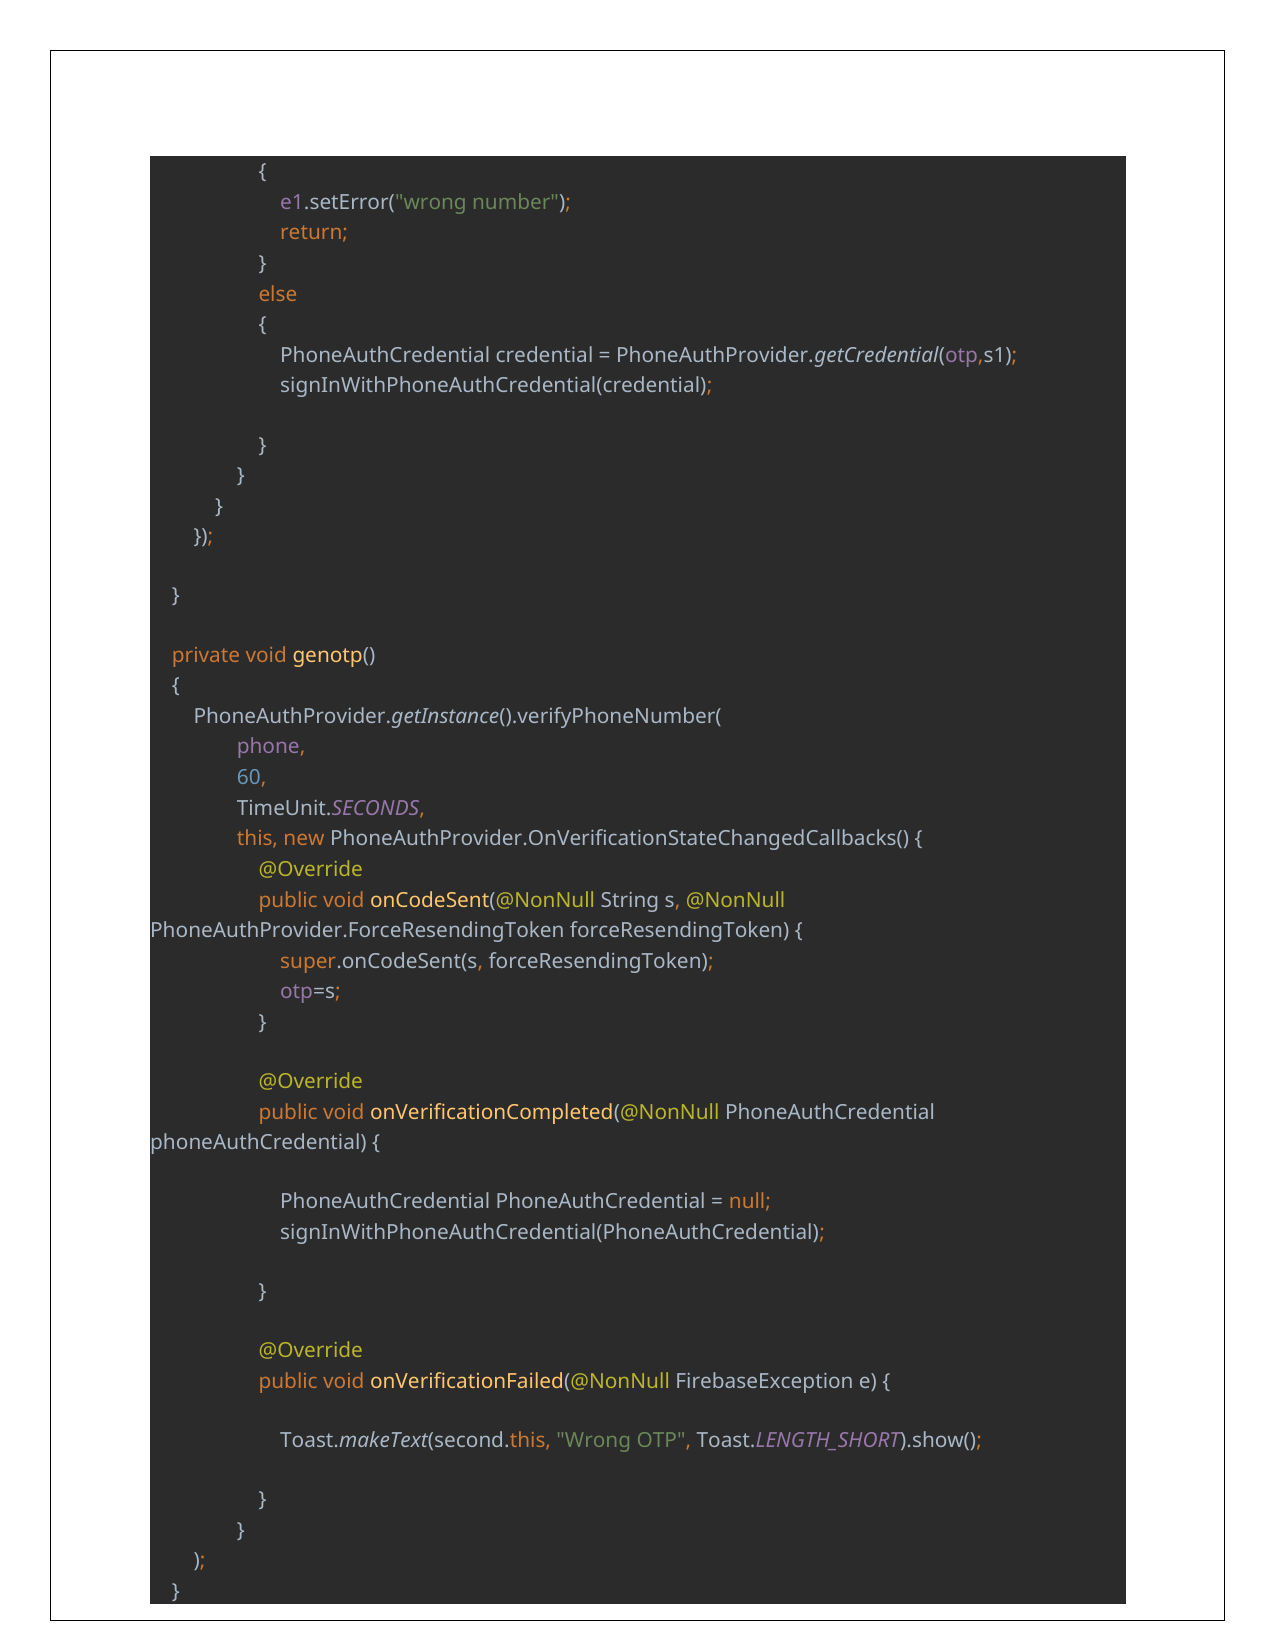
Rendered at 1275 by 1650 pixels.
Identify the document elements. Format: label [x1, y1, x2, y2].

text [150, 156, 1126, 1604]
